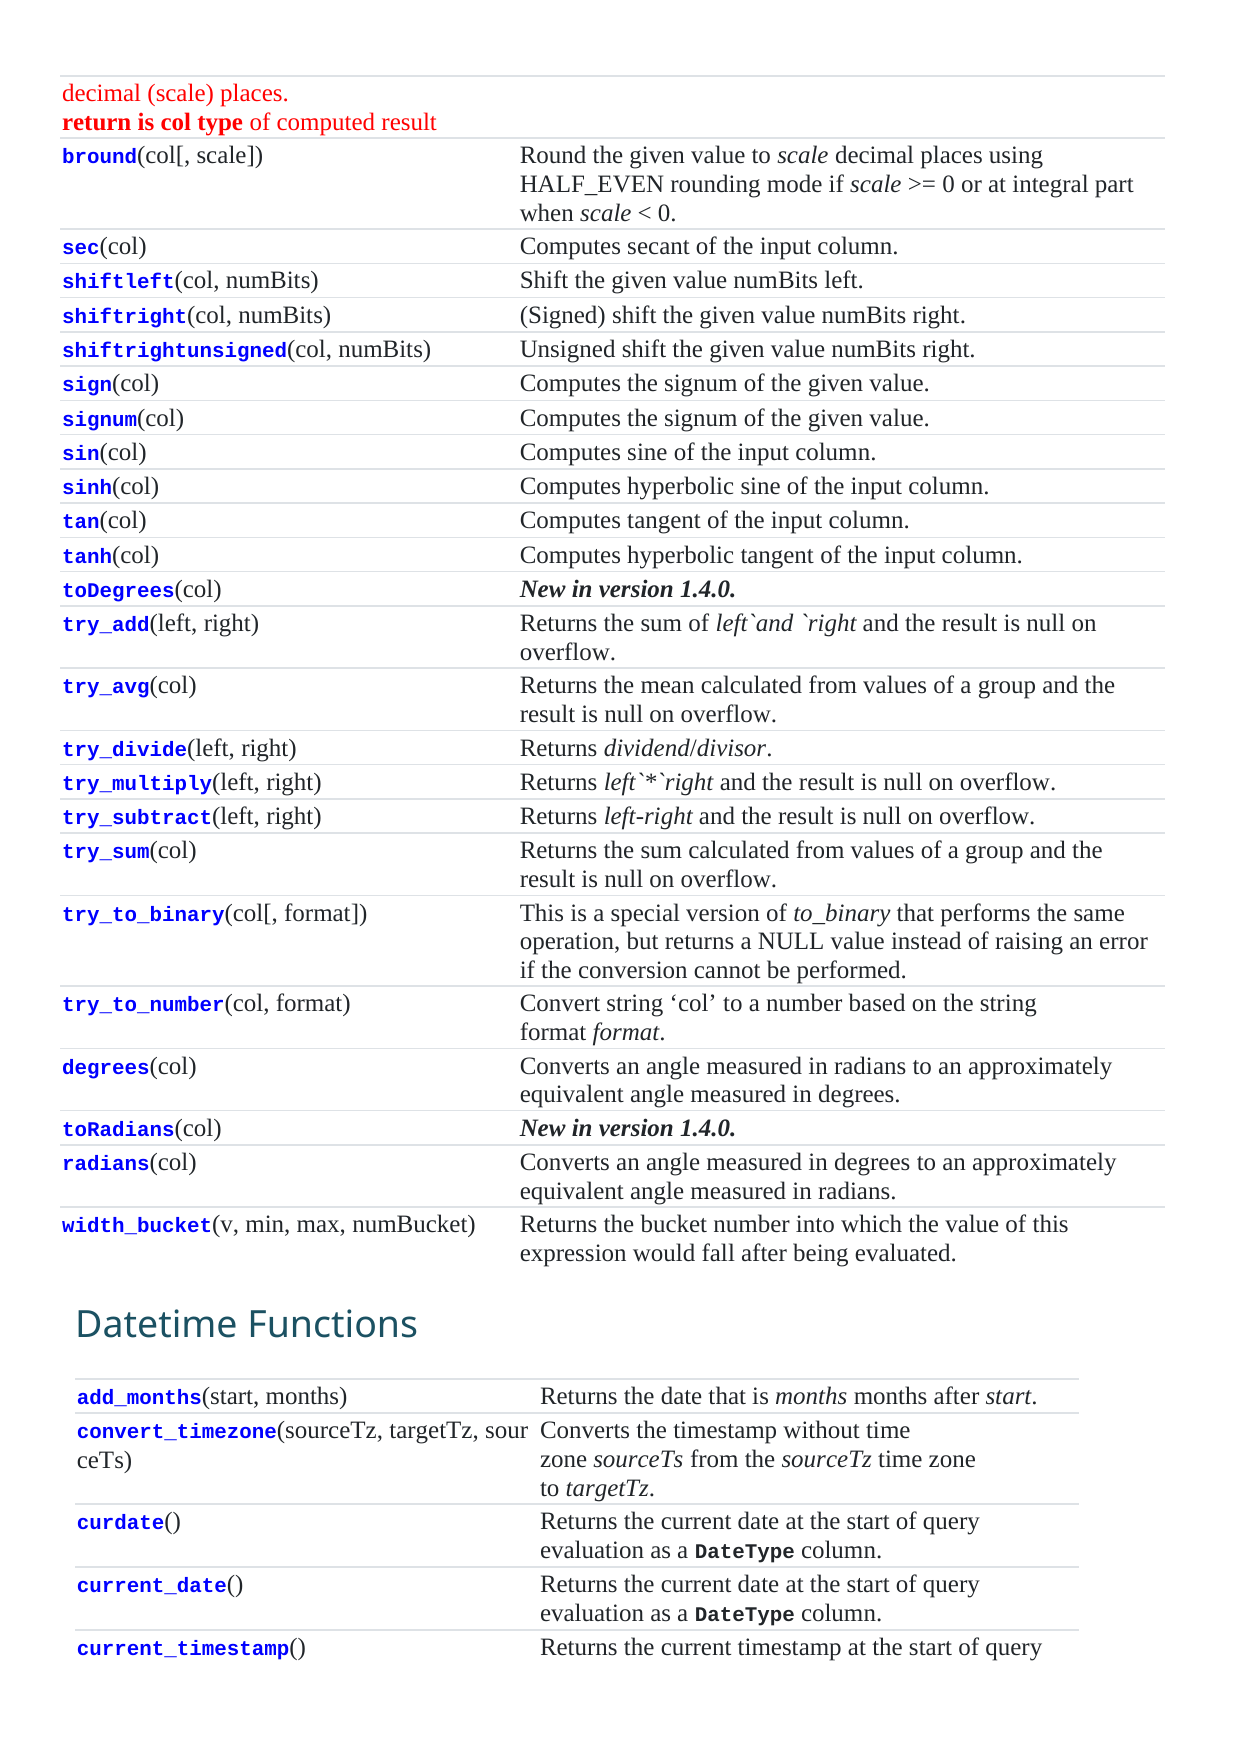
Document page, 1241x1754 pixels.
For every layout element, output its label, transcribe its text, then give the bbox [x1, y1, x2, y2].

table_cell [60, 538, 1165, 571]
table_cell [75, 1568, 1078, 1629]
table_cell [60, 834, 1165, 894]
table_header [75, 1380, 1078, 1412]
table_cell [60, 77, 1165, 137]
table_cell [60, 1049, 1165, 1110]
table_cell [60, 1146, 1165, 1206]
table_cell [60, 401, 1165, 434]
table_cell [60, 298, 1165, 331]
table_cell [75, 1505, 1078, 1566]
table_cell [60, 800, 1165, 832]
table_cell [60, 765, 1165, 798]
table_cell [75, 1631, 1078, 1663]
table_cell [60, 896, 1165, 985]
text Datetime Functions [75, 1298, 1165, 1349]
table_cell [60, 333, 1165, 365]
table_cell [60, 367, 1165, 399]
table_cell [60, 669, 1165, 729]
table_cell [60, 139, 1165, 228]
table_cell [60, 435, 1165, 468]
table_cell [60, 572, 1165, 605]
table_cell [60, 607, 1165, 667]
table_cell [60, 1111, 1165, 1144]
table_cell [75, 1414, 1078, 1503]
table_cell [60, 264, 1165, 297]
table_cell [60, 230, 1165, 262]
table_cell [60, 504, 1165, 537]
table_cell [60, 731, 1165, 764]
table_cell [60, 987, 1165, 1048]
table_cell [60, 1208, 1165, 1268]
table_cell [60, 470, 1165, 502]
